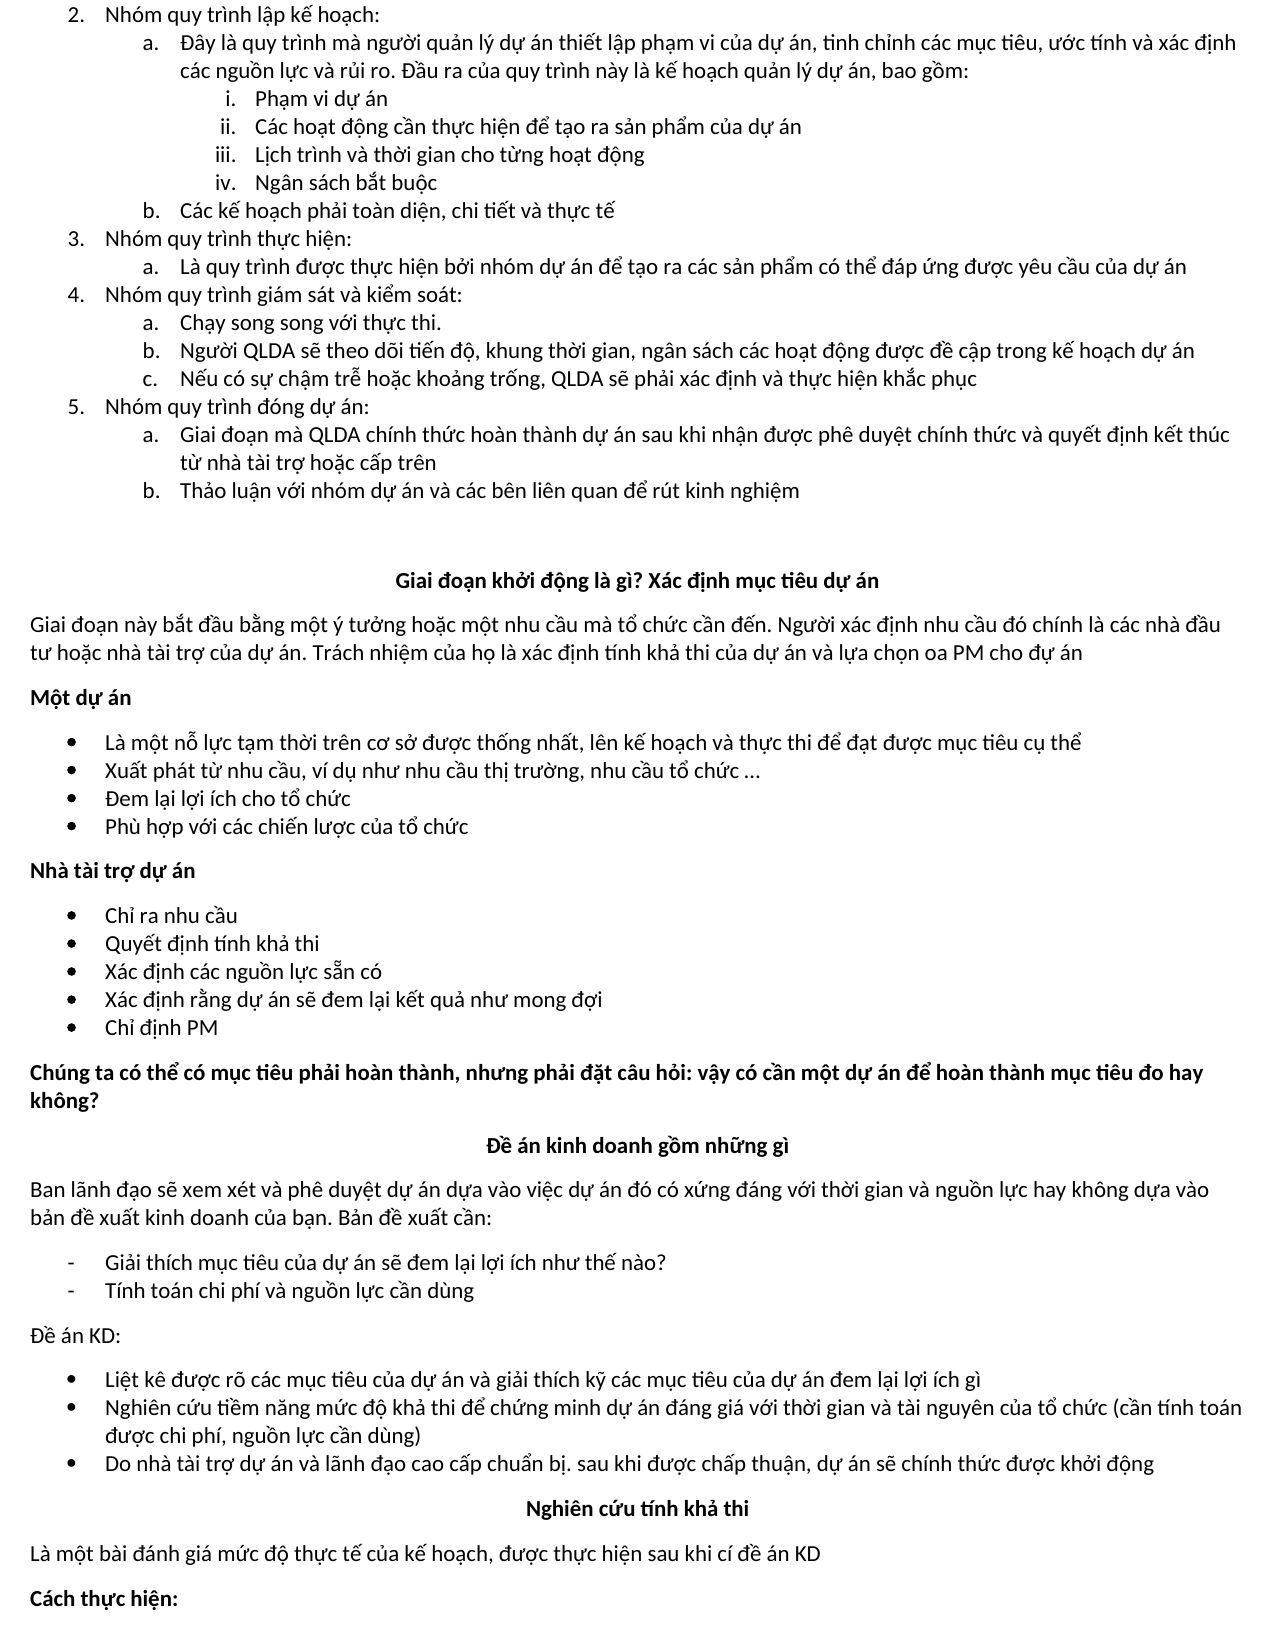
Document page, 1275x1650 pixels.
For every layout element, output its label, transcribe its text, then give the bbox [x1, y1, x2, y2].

list Liệt kê được rõ các mục tiêu của dự án và giải thích kỹ các mục tiêu của dự án đem lại lợi ích gì [67, 1366, 1245, 1393]
text Ban lãnh đạo sẽ xem xét và phê duyệt dự án dựa vào việc dự án đó có xứng đáng với thời gian và nguồn lực hay không dựa vào bản đề xuất kinh doanh của bạn. Bản đề xuất cần: [30, 1175, 1245, 1231]
list Chỉ định PM [67, 1013, 1245, 1041]
text Một dự án [30, 683, 1245, 711]
list Thảo luận với nhóm dự án và các bên liên quan để rút kinh nghiệm [142, 476, 1245, 504]
list Xác định rằng dự án sẽ đem lại kết quả như mong đợi [67, 985, 1245, 1013]
text Là một bài đánh giá mức độ thực tế của kế hoạch, được thực hiện sau khi cí đề án KD [30, 1539, 1245, 1567]
text Đề án kinh doanh gồm những gì [30, 1131, 1245, 1159]
list Nhóm quy trình giám sát và kiểm soát: [67, 280, 1245, 308]
list Xuất phát từ nhu cầu, ví dụ như nhu cầu thị trường, nhu cầu tổ chức … [67, 756, 1245, 784]
list Nhóm quy trình thực hiện: [67, 224, 1245, 252]
text Cách thực hiện: [30, 1584, 1245, 1612]
list Tính toán chi phí và nguồn lực cần dùng [67, 1276, 1245, 1304]
list Giải thích mục tiêu của dự án sẽ đem lại lợi ích như thế nào? [67, 1248, 1245, 1276]
list Nếu có sự chậm trễ hoặc khoảng trống, QLDA sẽ phải xác định và thực hiện khắc phục [142, 364, 1245, 392]
list Các kế hoạch phải toàn diện, chi tiết và thực tế [142, 196, 1245, 224]
list Các hoạt động cần thực hiện để tạo ra sản phẩm của dự án [236, 112, 1245, 140]
list Giai đoạn mà QLDA chính thức hoàn thành dự án sau khi nhận được phê duyệt chính thức và quyết định kết thúc từ nhà tài trợ hoặc cấp trên [142, 420, 1245, 476]
text Giai đoạn này bắt đầu bằng một ý tưởng hoặc một nhu cầu mà tổ chức cần đến. Người xác định nhu cầu đó chính là các nhà đầu tư hoặc nhà tài trợ của dự án. Trách nhiệm của họ là xác định tính khả thi của dự án và lựa chọn oa PM cho đự án [30, 610, 1245, 666]
list Do nhà tài trợ dự án và lãnh đạo cao cấp chuẩn bị. sau khi được chấp thuận, dự án sẽ chính thức được khởi động [67, 1449, 1245, 1478]
list Lịch trình và thời gian cho từng hoạt động [236, 140, 1245, 168]
list Là một nỗ lực tạm thời trên cơ sở được thống nhất, lên kế hoạch và thực thi để đạt được mục tiêu cụ thể [67, 728, 1245, 756]
list Chỉ ra nhu cầu [67, 901, 1245, 929]
text Chúng ta có thể có mục tiêu phải hoàn thành, nhưng phải đặt câu hỏi: vậy có cần một dự án để hoàn thành mục tiêu đo hay không? [30, 1058, 1245, 1114]
list Đem lại lợi ích cho tổ chức [67, 784, 1245, 812]
list Phù hợp với các chiến lược của tổ chức [67, 812, 1245, 840]
list Xác định các nguồn lực sẵn có [67, 957, 1245, 985]
list Nhóm quy trình lập kế hoạch: [67, 0, 1245, 28]
text Nhà tài trợ dự án [30, 857, 1245, 884]
list Là quy trình được thực hiện bởi nhóm dự án để tạo ra các sản phẩm có thể đáp ứng được yêu cầu của dự án [142, 252, 1245, 280]
list Người QLDA sẽ theo dõi tiến độ, khung thời gian, ngân sách các hoạt động được đề cập trong kế hoạch dự án [142, 336, 1245, 364]
text Đề án KD: [30, 1321, 1245, 1349]
list Chạy song song với thực thi. [142, 308, 1245, 336]
text Nghiên cứu tính khả thi [30, 1494, 1245, 1522]
list Đây là quy trình mà người quản lý dự án thiết lập phạm vi của dự án, tinh chỉnh các mục tiêu, ước tính và xác định các nguồn lực và rủi ro. Đầu ra của quy trình này là kế hoạch quản lý dự án, bao gồm: [142, 28, 1245, 84]
list Ngân sách bắt buộc [236, 168, 1245, 196]
list Quyết định tính khả thi [67, 929, 1245, 957]
list Nghiên cứu tiềm năng mức độ khả thi để chứng minh dự án đáng giá với thời gian và tài nguyên của tổ chức (cần tính toán được chi phí, nguồn lực cần dùng) [67, 1393, 1245, 1449]
text Giai đoạn khởi động là gì? Xác định mục tiêu dự án [30, 566, 1245, 594]
list Phạm vi dự án [236, 84, 1245, 112]
list Nhóm quy trình đóng dự án: [67, 392, 1245, 420]
